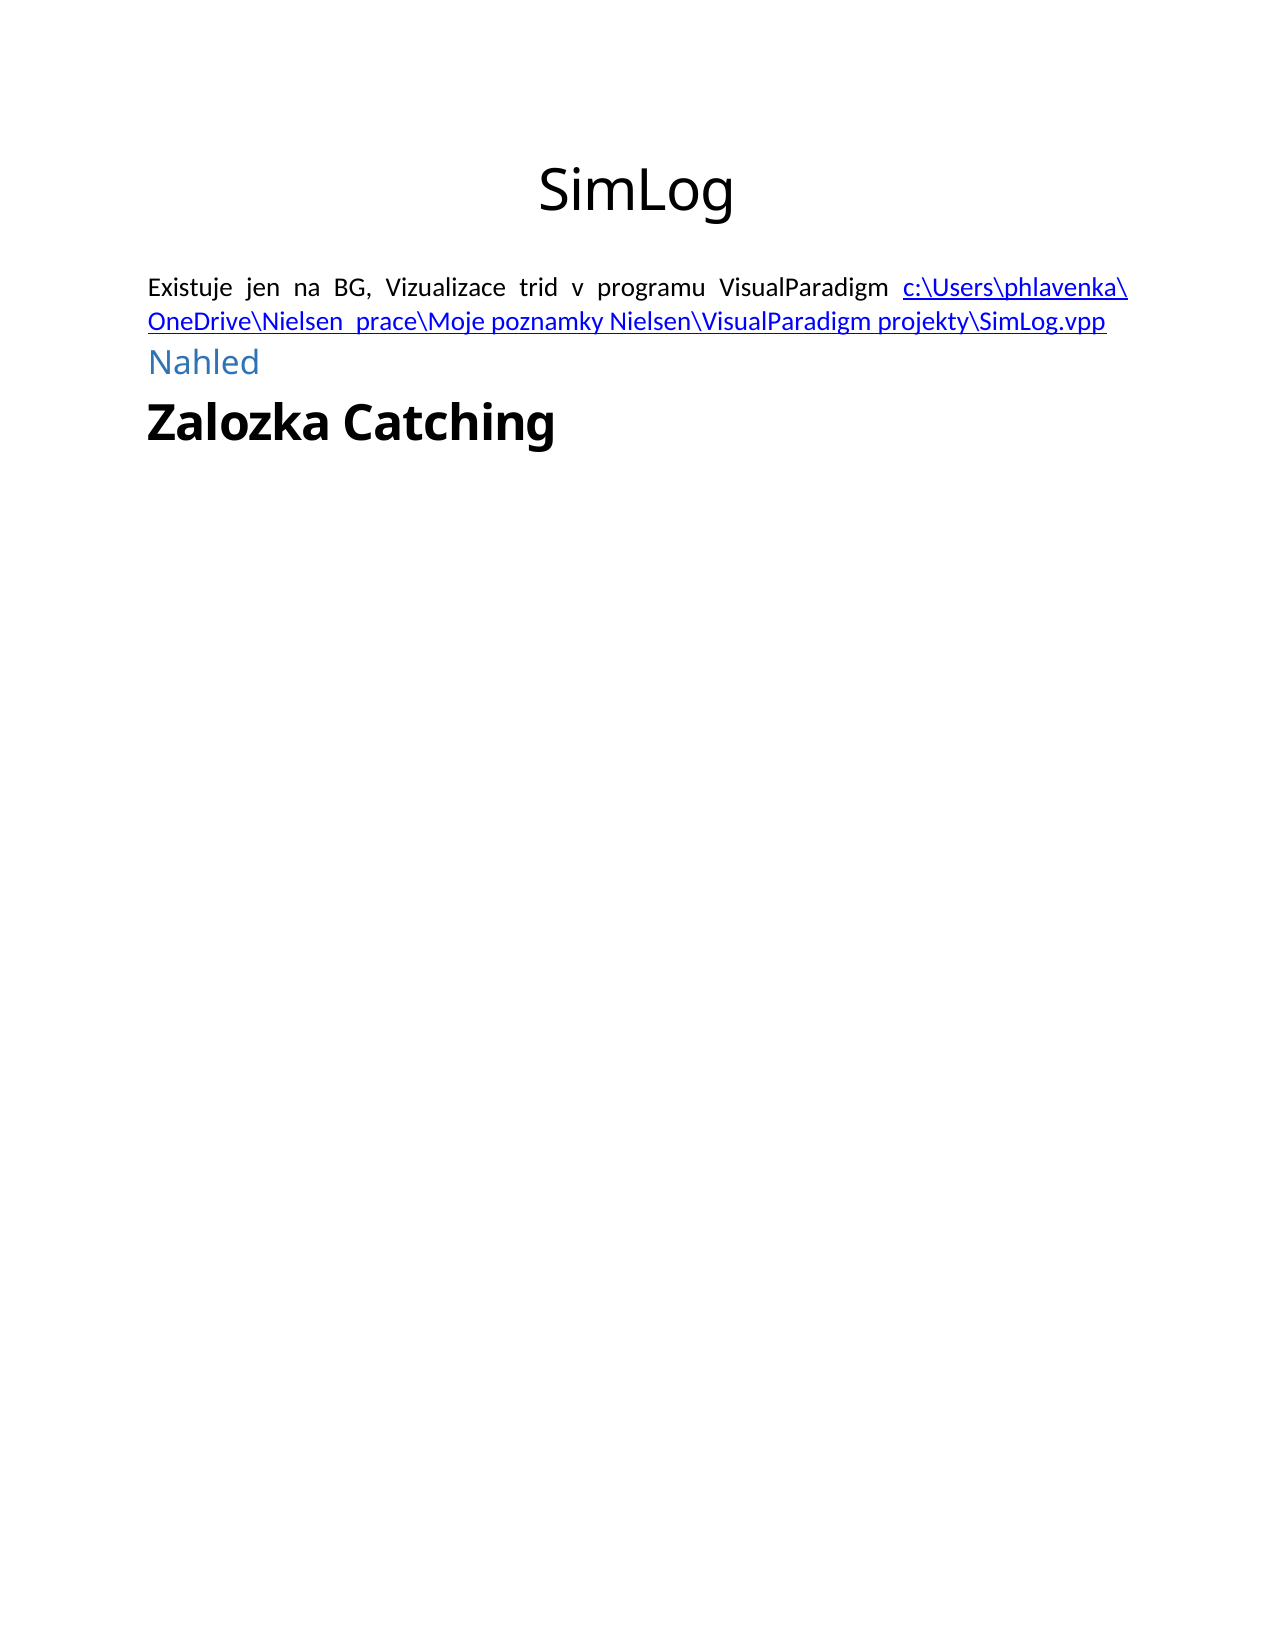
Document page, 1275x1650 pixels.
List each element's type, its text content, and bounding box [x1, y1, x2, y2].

text SimLog [148, 148, 1127, 227]
title Zalozka Catching [148, 387, 1127, 455]
text Existuje jen na BG, Vizualizace trid v programu VisualParadigm c:\Users\phlavenka\OneDrive\Nielsen prace\Moje poznamky Nielsen\VisualParadigm projekty\SimLog.vpp [148, 270, 1127, 338]
subtitle Nahled [148, 339, 1127, 384]
